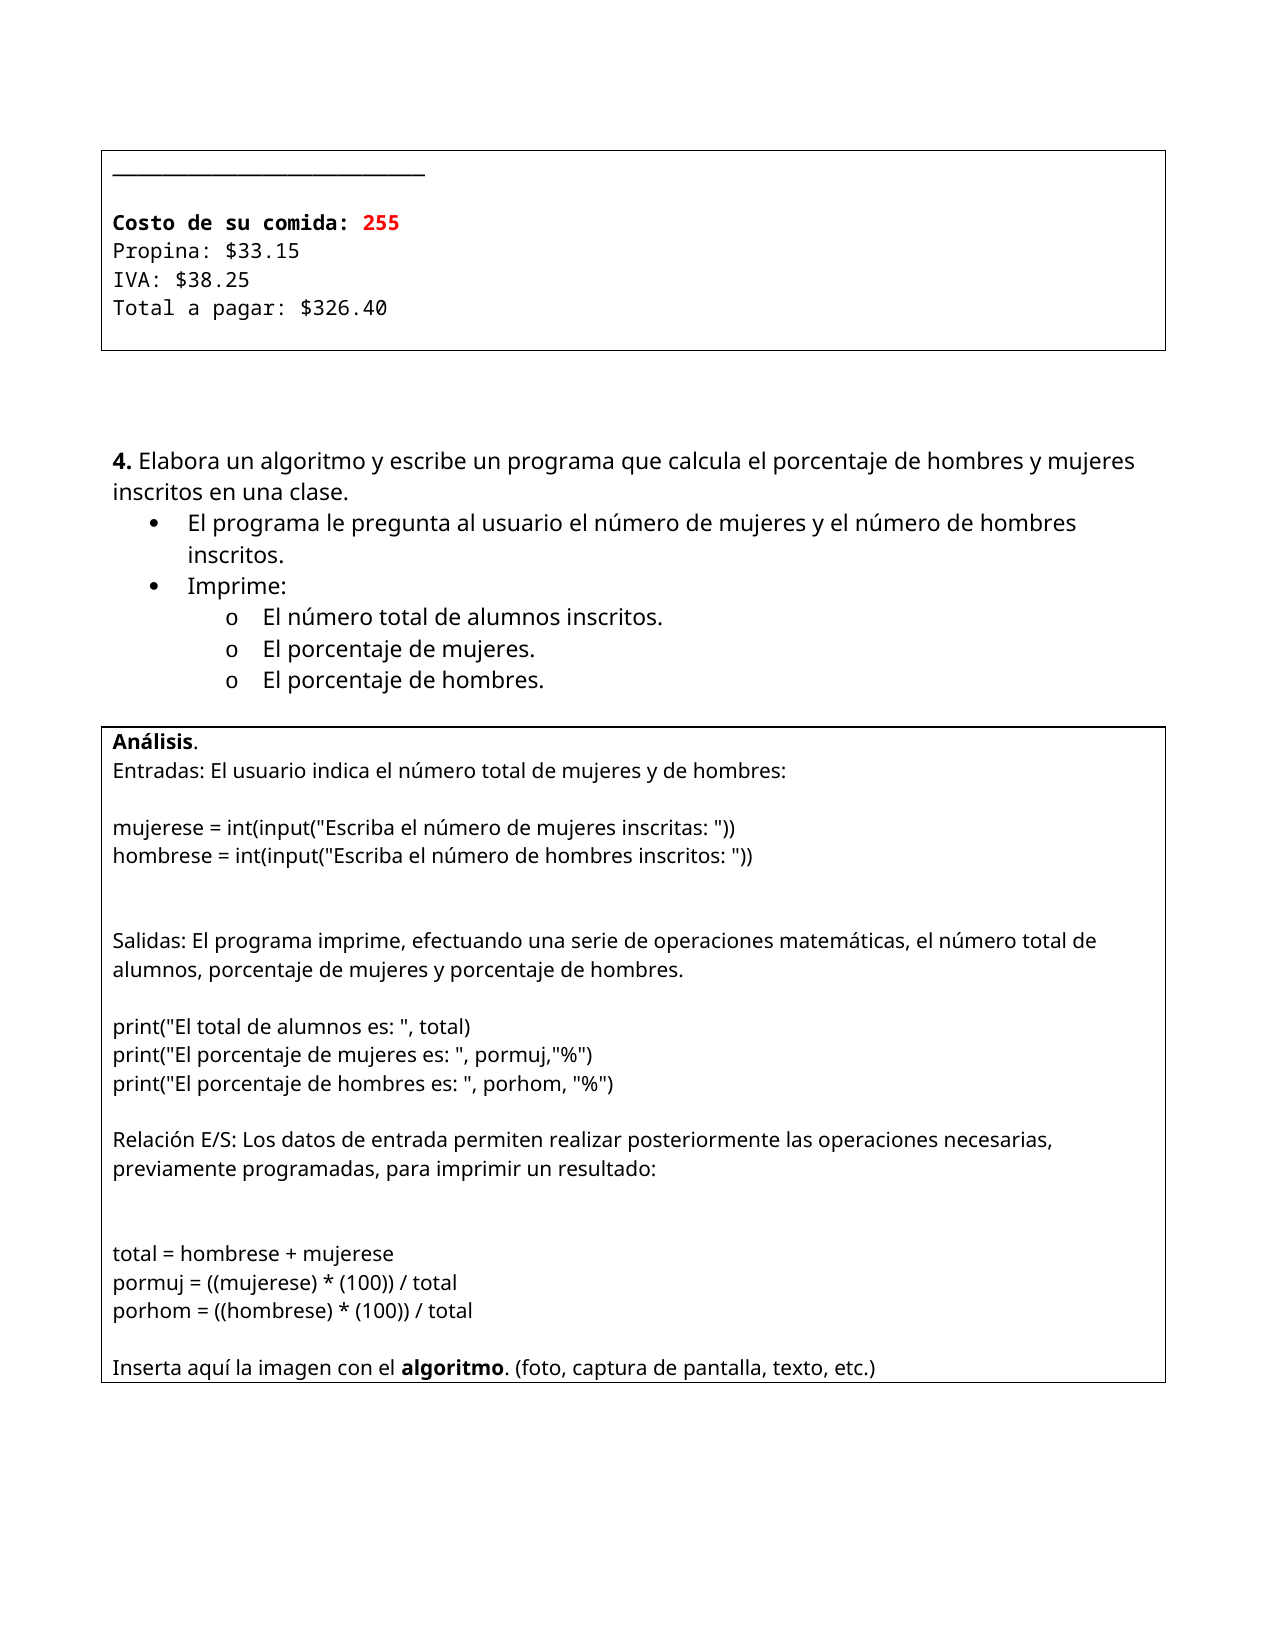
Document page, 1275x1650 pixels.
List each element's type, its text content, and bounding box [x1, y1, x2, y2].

list El número total de alumnos inscritos. [225, 601, 1162, 632]
list El programa le pregunta al usuario el número de mujeres y el número de hombres inscritos. [150, 507, 1162, 570]
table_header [102, 728, 1165, 1382]
list Imprime: [150, 570, 1162, 601]
list El porcentaje de hombres. [225, 664, 1162, 695]
list El porcentaje de mujeres. [225, 632, 1162, 664]
text 4. Elabora un algoritmo y escribe un programa que calcula el porcentaje de hombres y mujeres inscritos en una clase. [112, 445, 1162, 507]
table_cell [102, 151, 1165, 350]
